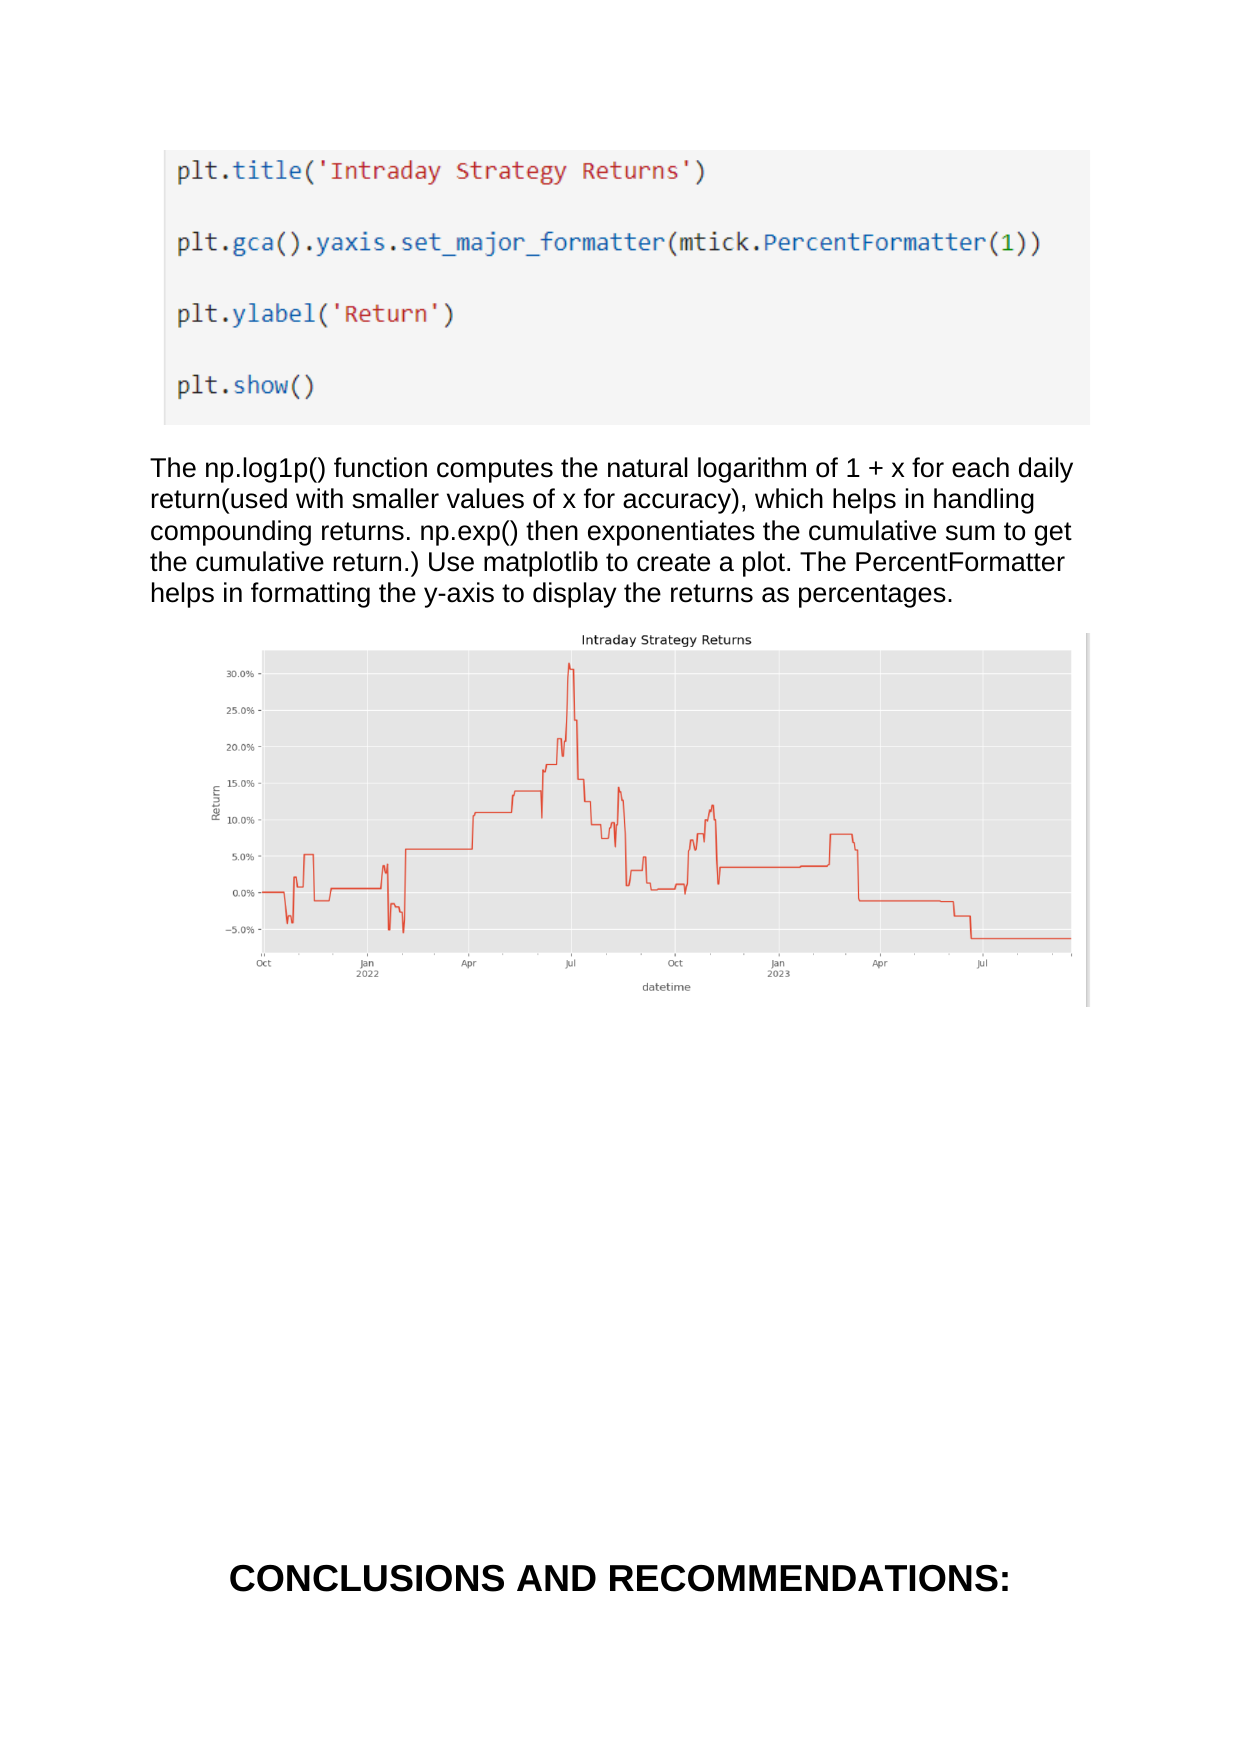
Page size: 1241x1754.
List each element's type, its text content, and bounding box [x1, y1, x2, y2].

text The np.log1p() function computes the natural logarithm of 1 + x for each daily return(used with smaller values of x for accuracy), which helps in handling compounding returns. np.exp() then exponentiates the cumulative sum to get the cumulative return.) Use matplotlib to create a plot. The PercentFormatter helps in formatting the y-axis to display the returns as percentages. [150, 452, 1090, 608]
picture [150, 633, 1091, 1007]
picture [150, 150, 1091, 425]
text CONCLUSIONS AND RECOMMENDATIONS: [150, 1556, 1090, 1599]
